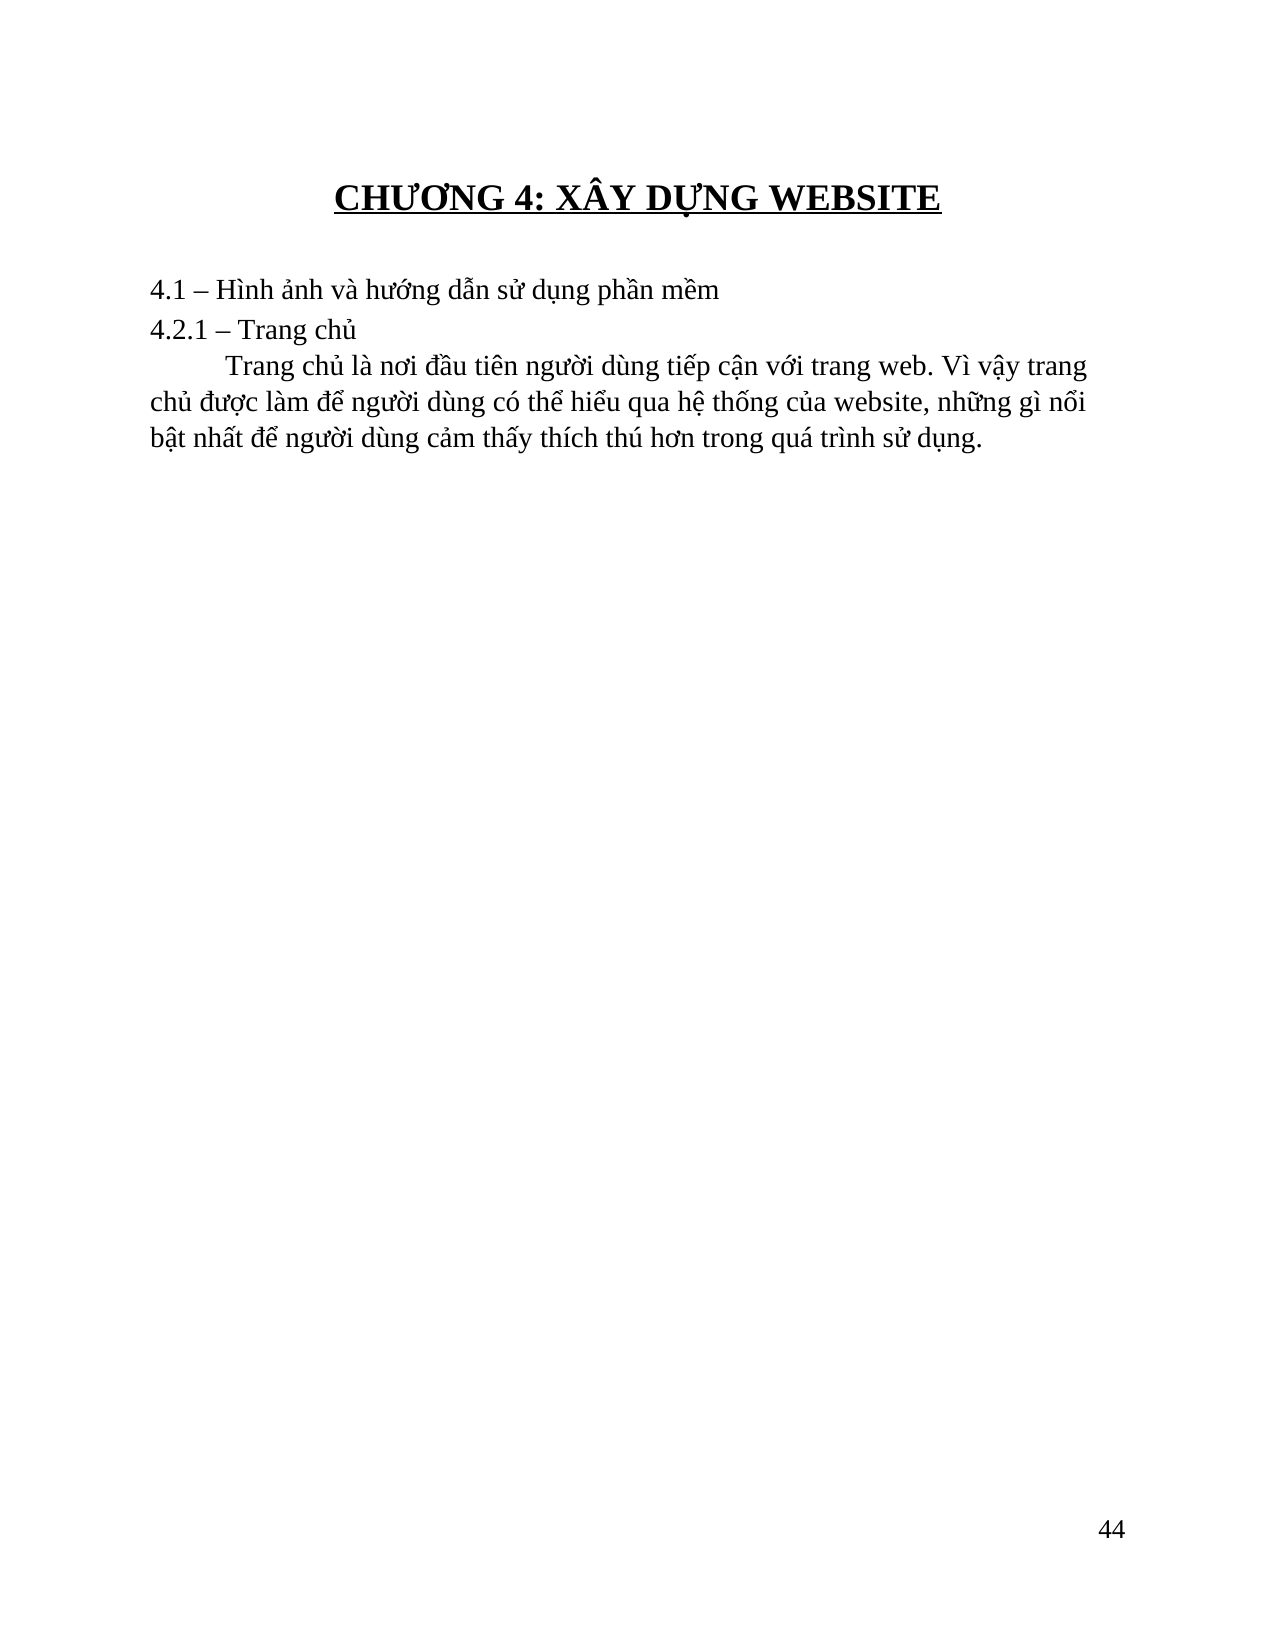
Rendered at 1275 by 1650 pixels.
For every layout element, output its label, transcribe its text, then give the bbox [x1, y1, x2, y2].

subtitle 4.1 – Hình ảnh và hướng dẫn sử dụng phần mềm [150, 272, 1125, 305]
subtitle 4.2.1 – Trang chủ [150, 312, 1125, 346]
subtitle CHƯƠNG 4: XÂY DỰNG WEBSITE [150, 175, 1125, 218]
text Trang chủ là nơi đầu tiên người dùng tiếp cận với trang web. Vì vậy trang chủ được làm để người dùng có thể hiểu qua hệ thống của website, những gì nổi bật nhất để người dùng cảm thấy thích thú hơn trong quá trình sử dụng. [150, 348, 1125, 454]
